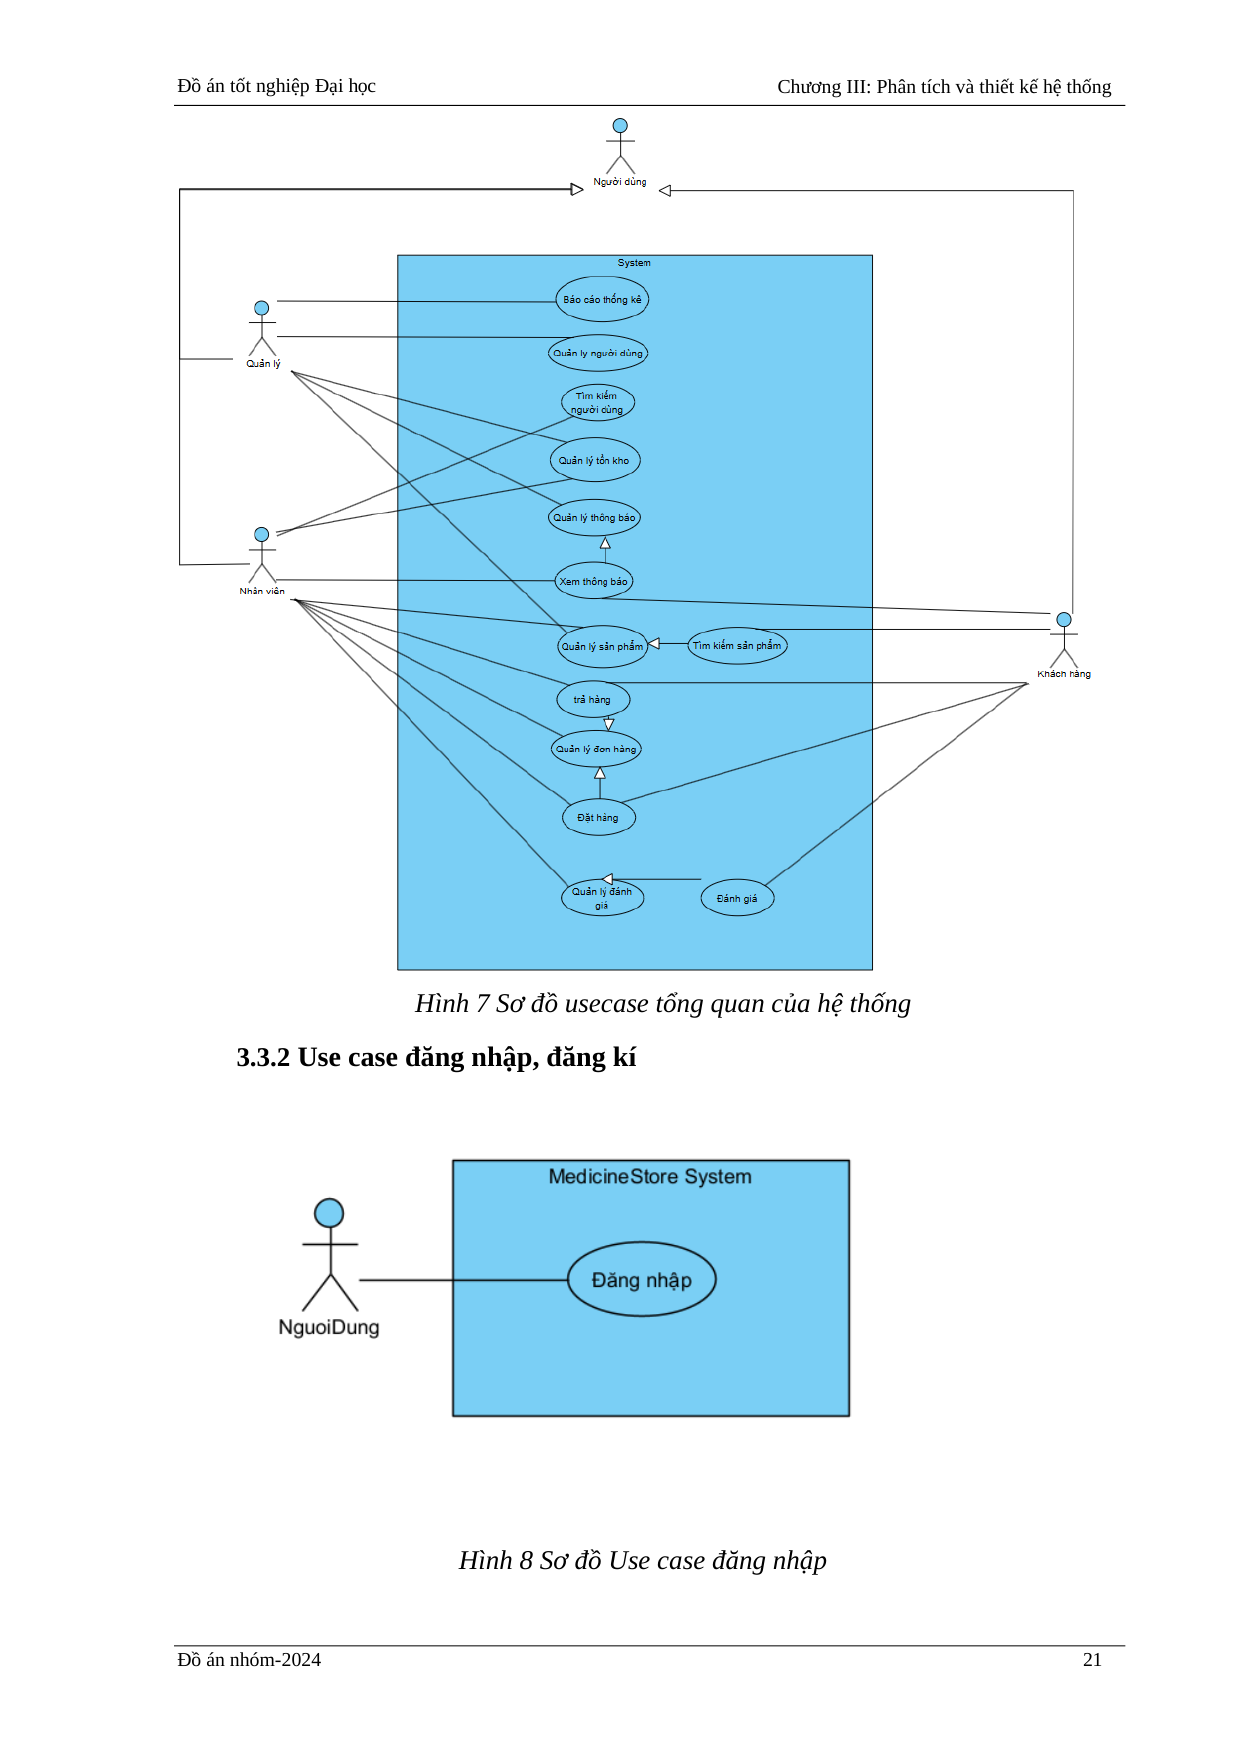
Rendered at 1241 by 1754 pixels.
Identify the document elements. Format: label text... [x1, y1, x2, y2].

subtitle Use case đăng nhập, đăng kí [236, 1039, 1152, 1072]
text Hình 7 Sơ đồ usecase tổng quan của hệ thống [177, 988, 1152, 1019]
picture [177, 118, 1152, 988]
picture [244, 1097, 1003, 1528]
